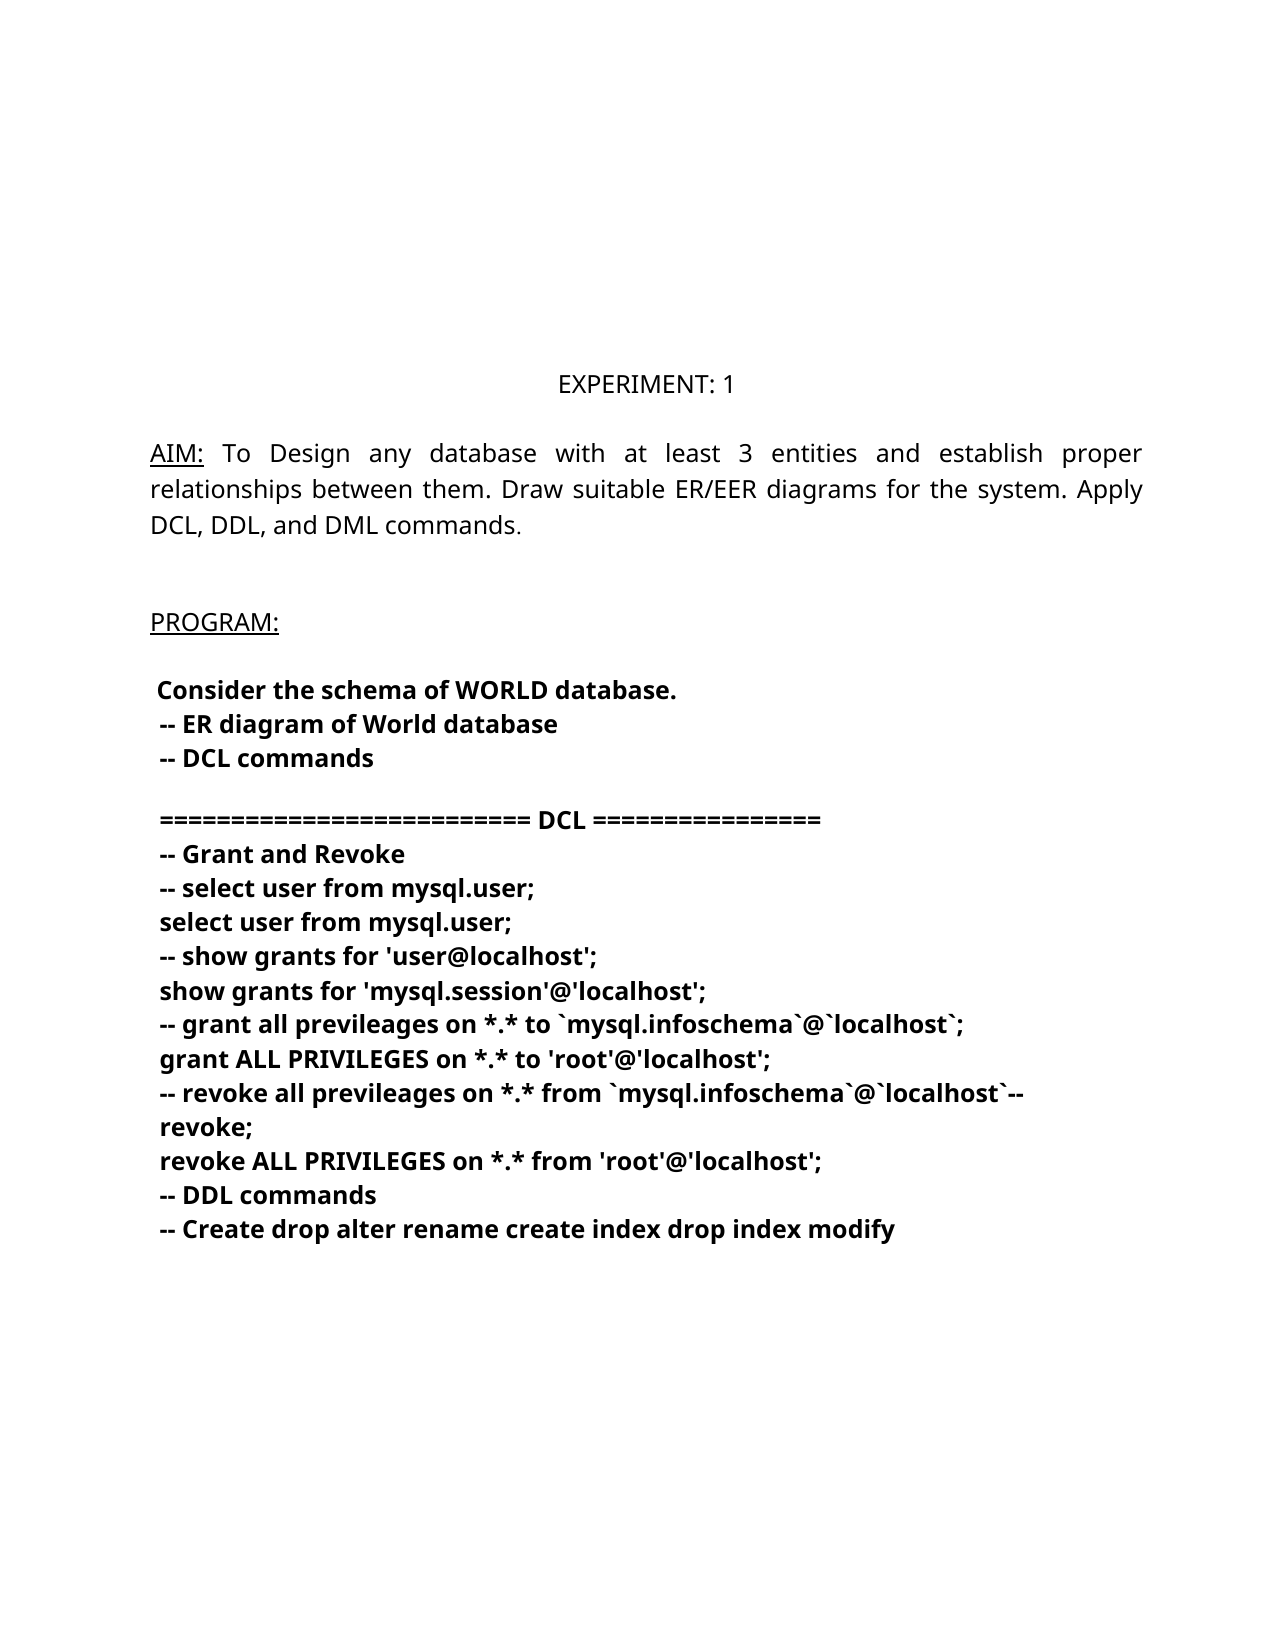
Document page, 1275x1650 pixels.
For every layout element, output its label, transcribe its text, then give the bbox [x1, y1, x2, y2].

text ========================== DCL ================ [150, 803, 1144, 837]
text -- select user from mysql.user; [150, 871, 1144, 905]
text select user from mysql.user; [150, 905, 1144, 939]
text PROGRAM: [150, 604, 1144, 638]
text grant ALL PRIVILEGES on *.* to 'root'@'localhost'; [150, 1041, 1144, 1075]
text Consider the schema of WORLD database. [150, 672, 1144, 706]
text -- revoke all previleages on *.* from `mysql.infoschema`@`localhost`-- [150, 1075, 1144, 1109]
text -- ER diagram of World database [150, 706, 1144, 740]
text revoke; [150, 1109, 1144, 1143]
text -- grant all previleages on *.* to `mysql.infoschema`@`localhost`; [150, 1007, 1144, 1041]
text -- Grant and Revoke [150, 837, 1144, 871]
text -- DCL commands [150, 740, 1144, 774]
text show grants for 'mysql.session'@'localhost'; [150, 973, 1144, 1007]
text revoke ALL PRIVILEGES on *.* from 'root'@'localhost'; [150, 1143, 1144, 1177]
text -- show grants for 'user@localhost'; [150, 939, 1144, 973]
subtitle AIM: To Design any database with at least 3 entities and establish proper relationships between them. Draw suitable ER/EER diagrams for the system. Apply DCL, DDL, and DML commands. [150, 436, 1144, 542]
subtitle EXPERIMENT: 1 [150, 367, 1144, 401]
text -- Create drop alter rename create index drop index modify [150, 1212, 1144, 1246]
text -- DDL commands [150, 1177, 1144, 1212]
